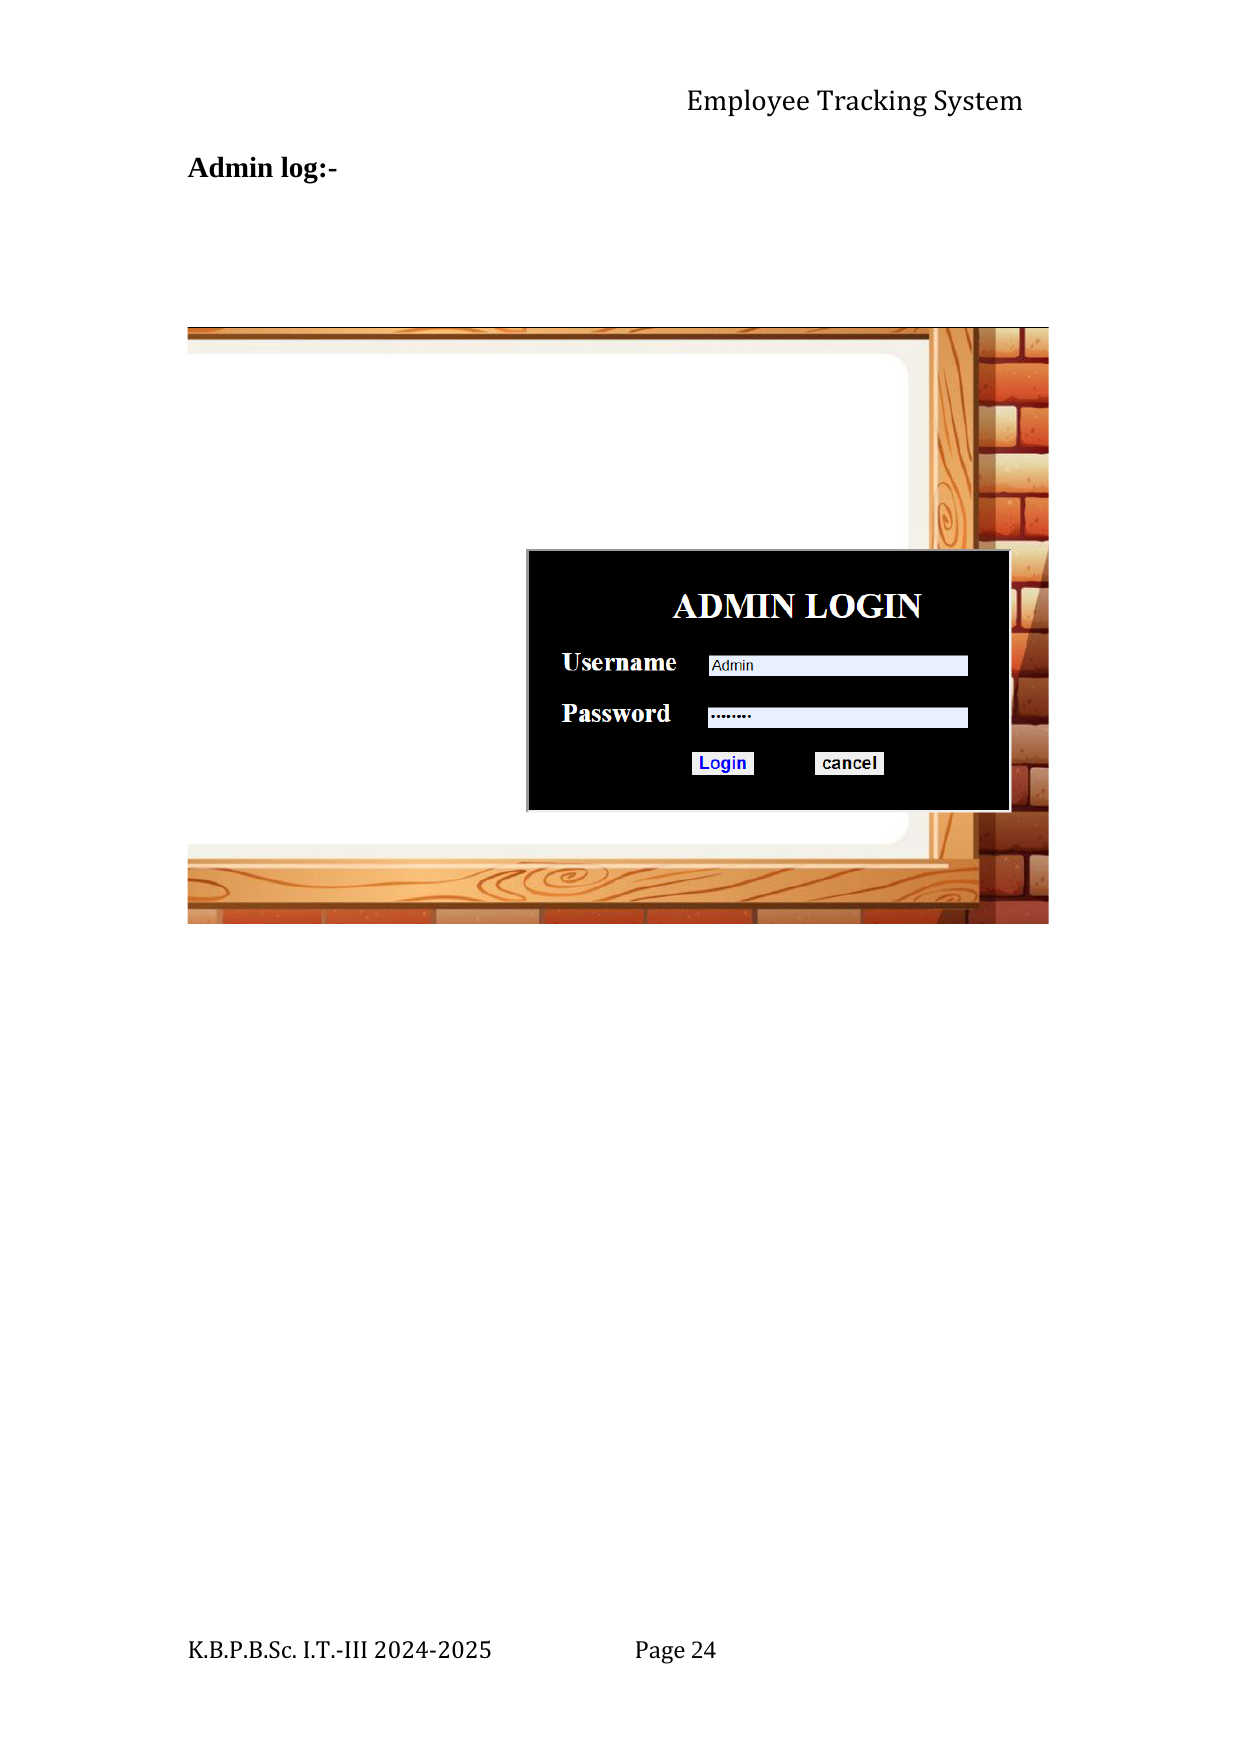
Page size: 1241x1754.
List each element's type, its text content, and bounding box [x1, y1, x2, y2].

text Admin log:- [187, 150, 1090, 183]
picture [187, 327, 1049, 924]
